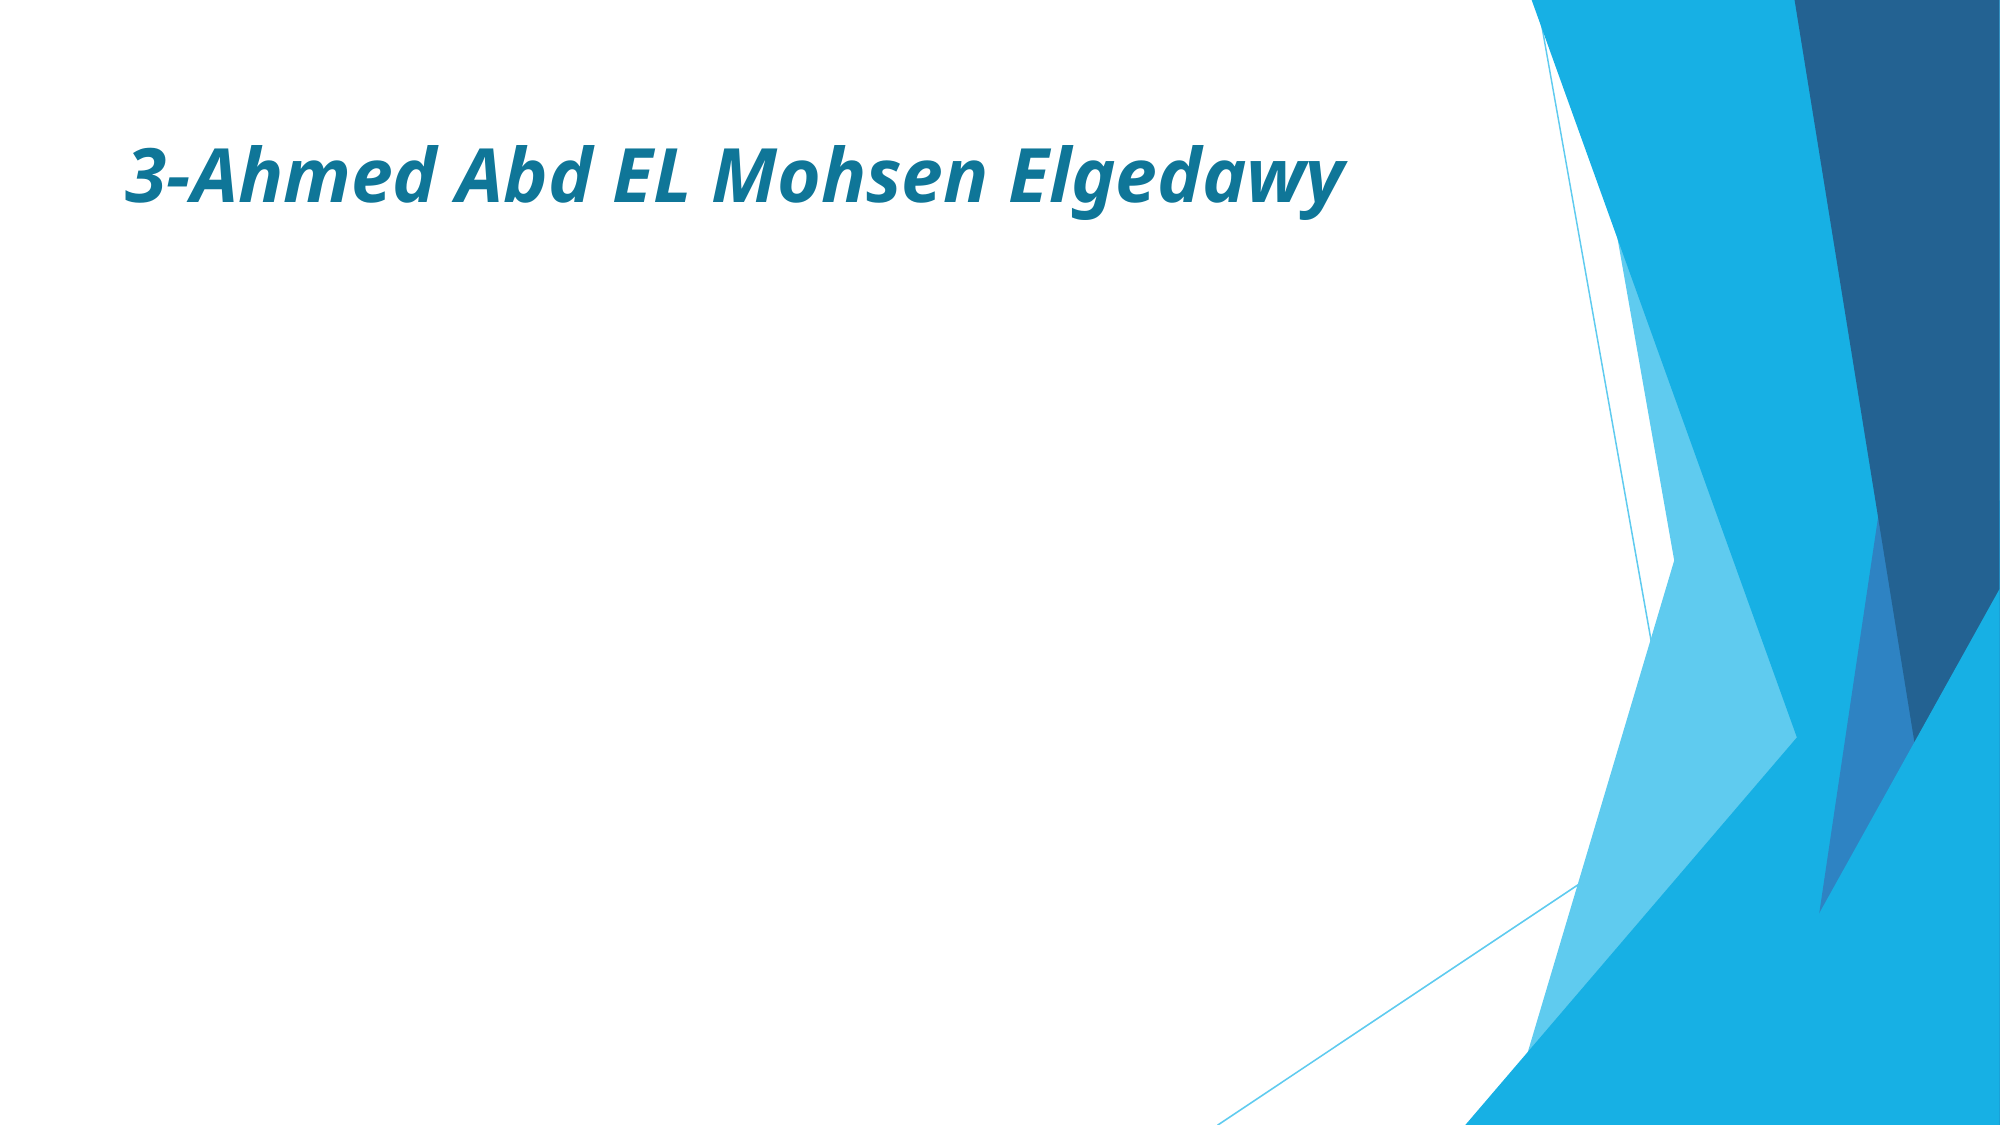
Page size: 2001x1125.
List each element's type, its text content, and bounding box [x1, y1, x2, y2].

text 3-Ahmed Abd EL Mohsen Elgedawy [125, 122, 1548, 224]
